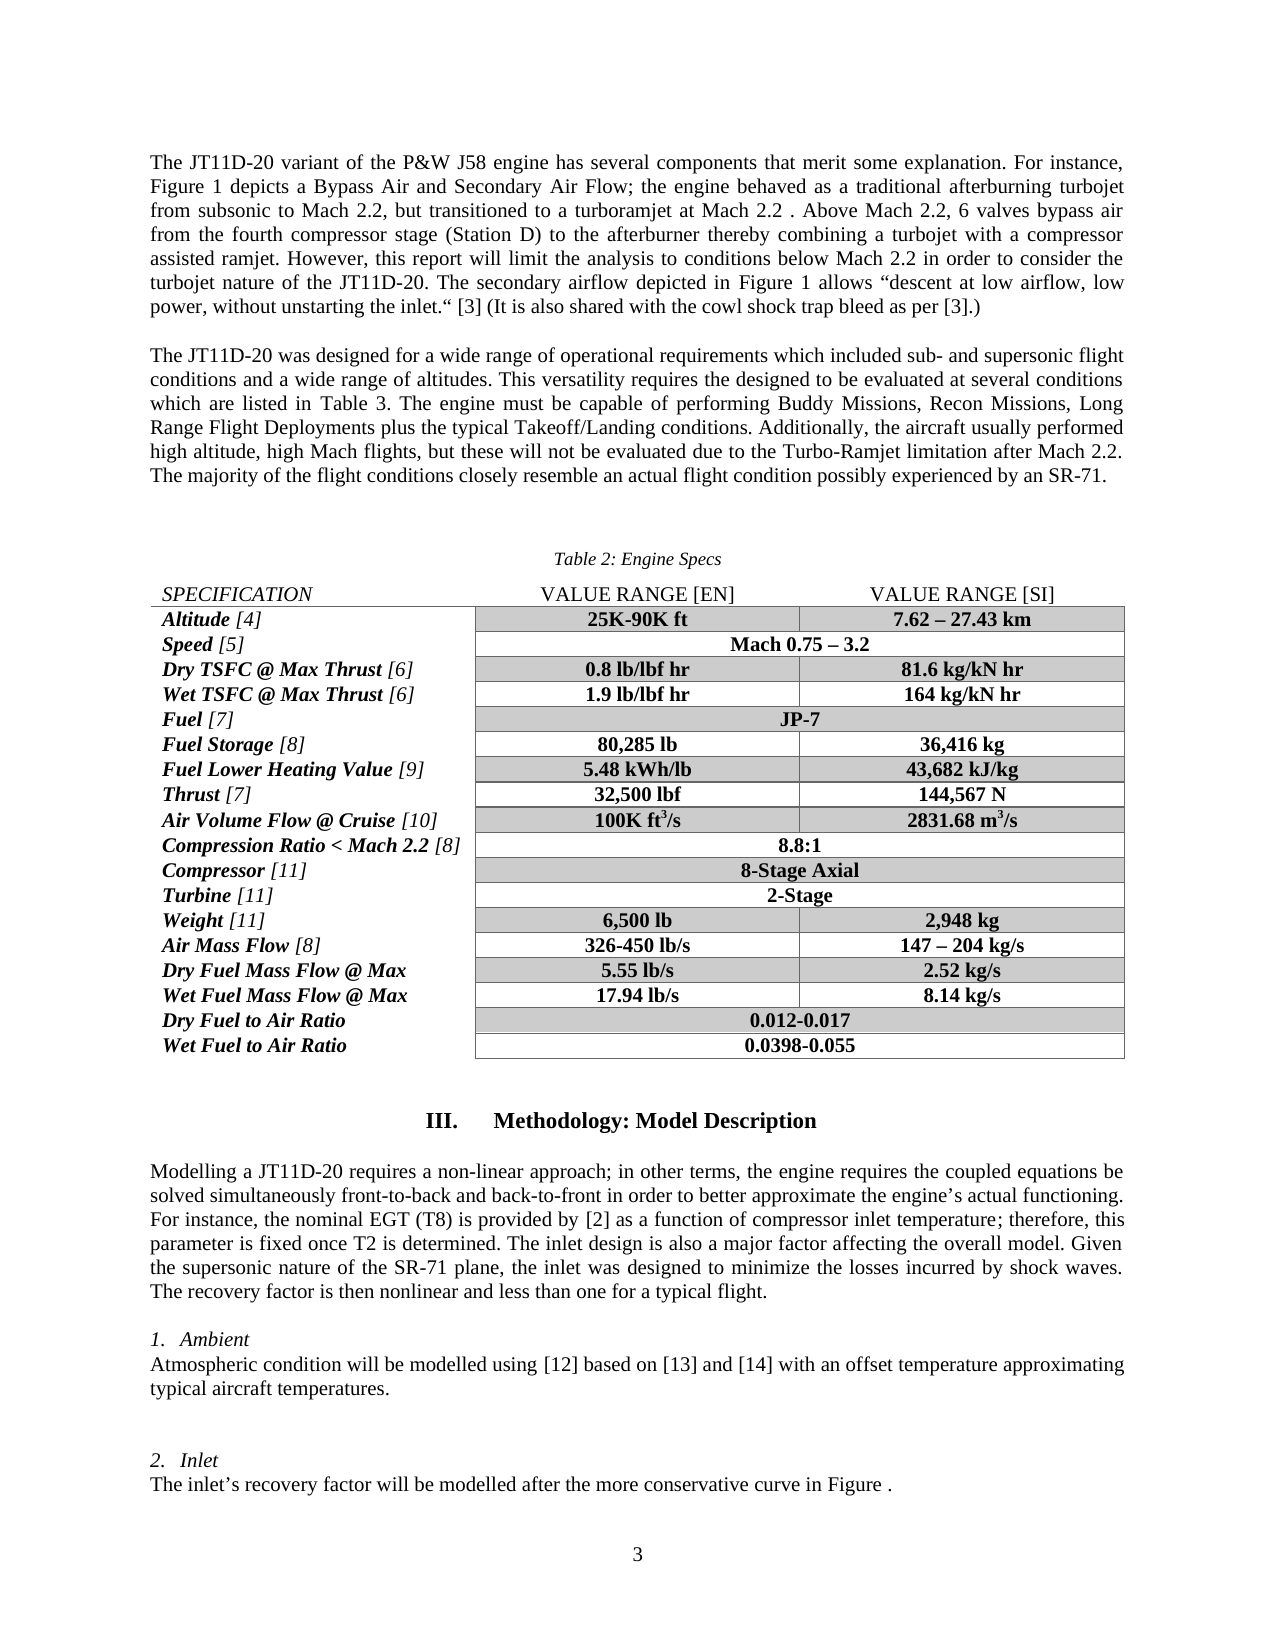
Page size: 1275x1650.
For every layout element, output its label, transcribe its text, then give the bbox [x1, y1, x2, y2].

table_cell Altitude [151, 607, 475, 631]
table_cell Mach 0.75 – 3.2 [476, 632, 1124, 656]
table_cell Fuel Lower Heating Value [151, 756, 475, 781]
table_cell 43,682 kJ/kg [800, 757, 1124, 781]
table_cell Turbine [151, 882, 475, 907]
table_cell 0.8 lb/lbf hr [476, 657, 799, 681]
table_cell 147 – 204 kg/s [800, 933, 1124, 957]
text The inlet’s recovery factor will be modelled after the more conservative curve in Figure 8. [150, 1472, 1125, 1496]
subtitle Inlet [150, 1448, 1125, 1472]
table_cell Speed [151, 631, 475, 656]
table_cell 5.48 kWh/lb [476, 757, 799, 781]
table_cell 8.14 kg/s [800, 983, 1124, 1007]
table_cell Wet Fuel to Air Ratio [151, 1033, 475, 1057]
subtitle Ambient [150, 1327, 1125, 1351]
text Table 2: Engine Specs [150, 547, 1125, 569]
table_cell Wet TSFC @ Max Thrust [151, 681, 475, 706]
table_cell 8-Stage Axial [476, 858, 1124, 882]
table_cell Dry Fuel to Air Ratio [151, 1007, 475, 1032]
text Atmospheric condition will be modelled using based on and with an offset temperature approximating typical aircraft temperatures. [150, 1351, 1125, 1399]
table_cell 100K ft3/s [476, 808, 799, 832]
table_cell 81.6 kg/kN hr [800, 657, 1124, 681]
table_cell 0.012-0.017 [476, 1008, 1124, 1032]
table_cell JP-7 [476, 707, 1124, 731]
table_header SPECIFICATION [151, 582, 475, 606]
table_cell 7.62 – 27.43 km [800, 607, 1124, 631]
table_cell 2,948 kg [800, 908, 1124, 932]
table_cell 1.9 lb/lbf hr [476, 682, 799, 706]
table_cell 164 kg/kN hr [800, 682, 1124, 706]
table_cell 144,567 N [800, 783, 1124, 806]
table_cell 80,285 lb [476, 732, 799, 756]
subtitle Methodology: Model Description [150, 1108, 1125, 1134]
table_cell 2-Stage [476, 883, 1124, 907]
table_cell Air Mass Flow [151, 932, 475, 957]
text The JT11D-20 was designed for a wide range of operational requirements which included sub- and supersonic flight conditions and a wide range of altitudes. This versatility requires the designed to be evaluated at several conditions which are listed in Table 3. The engine must be capable of performing Buddy Missions, Recon Missions, Long Range Flight Deployments plus the typical Takeoff/Landing conditions. Additionally, the aircraft usually performed high altitude, high Mach flights, but these will not be evaluated due to the Turbo-Ramjet limitation after Mach 2.2. The majority of the flight conditions closely resemble an actual flight condition possibly experienced by an SR-71. [150, 342, 1125, 487]
table_cell Compression Ratio < Mach 2.2 [151, 832, 475, 857]
table_cell Fuel [151, 706, 475, 731]
table_cell Wet Fuel Mass Flow @ Max [151, 982, 475, 1007]
table_cell 6,500 lb [476, 908, 799, 932]
table_header VALUE RANGE [SI] [800, 582, 1124, 606]
table_cell Thrust [151, 781, 475, 806]
table_header VALUE RANGE [EN] [475, 582, 800, 606]
table_cell 32,500 lbf [476, 783, 799, 806]
table_cell Dry Fuel Mass Flow @ Max [151, 957, 475, 982]
table_cell Weight [151, 907, 475, 932]
text The JT11D-20 variant of the P&W J58 engine has several components that merit some explanation. For instance, Figure 1 depicts a Bypass Air and Secondary Air Flow; the engine behaved as a traditional afterburning turbojet from subsonic to Mach 2.2, but transitioned to a turboramjet at Mach 2.2 . Above Mach 2.2, 6 valves bypass air from the fourth compressor stage (Station D) to the afterburner thereby combining a turbojet with a compressor assisted ramjet. However, this report will limit the analysis to conditions below Mach 2.2 in order to consider the turbojet nature of the JT11D-20. The secondary airflow depicted in Figure 1 allows “descent at low airflow, low power, without unstarting the inlet.“ (It is also shared with the cowl shock trap bleed as per .) [150, 150, 1125, 318]
table_cell Air Volume Flow @ Cruise [151, 806, 475, 832]
table_cell 2831.68 m3/s [800, 808, 1124, 832]
table_cell 0.0398-0.055 [476, 1034, 1124, 1057]
table_cell 17.94 lb/s [476, 983, 799, 1007]
table_cell Fuel Storage [151, 731, 475, 756]
table_cell Compressor [151, 857, 475, 882]
table_cell Dry TSFC @ Max Thrust [151, 656, 475, 681]
table_cell 8.8:1 [476, 833, 1124, 857]
table_cell 2.52 kg/s [800, 958, 1124, 982]
table_cell 25K-90K ft [476, 607, 799, 631]
table_cell 36,416 kg [800, 732, 1124, 756]
table_cell 326-450 lb/s [476, 933, 799, 957]
table_cell 5.55 lb/s [476, 958, 799, 982]
text Modelling a JT11D-20 requires a non-linear approach; in other terms, the engine requires the coupled equations be solved simultaneously front-to-back and back-to-front in order to better approximate the engine’s actual functioning. For instance, the nominal EGT (T8) is provided by as a function of compressor inlet temperature; therefore, this parameter is fixed once T2 is determined. The inlet design is also a major factor affecting the overall model. Given the supersonic nature of the SR-71 plane, the inlet was designed to minimize the losses incurred by shock waves. The recovery factor is then nonlinear and less than one for a typical flight. [150, 1159, 1125, 1303]
